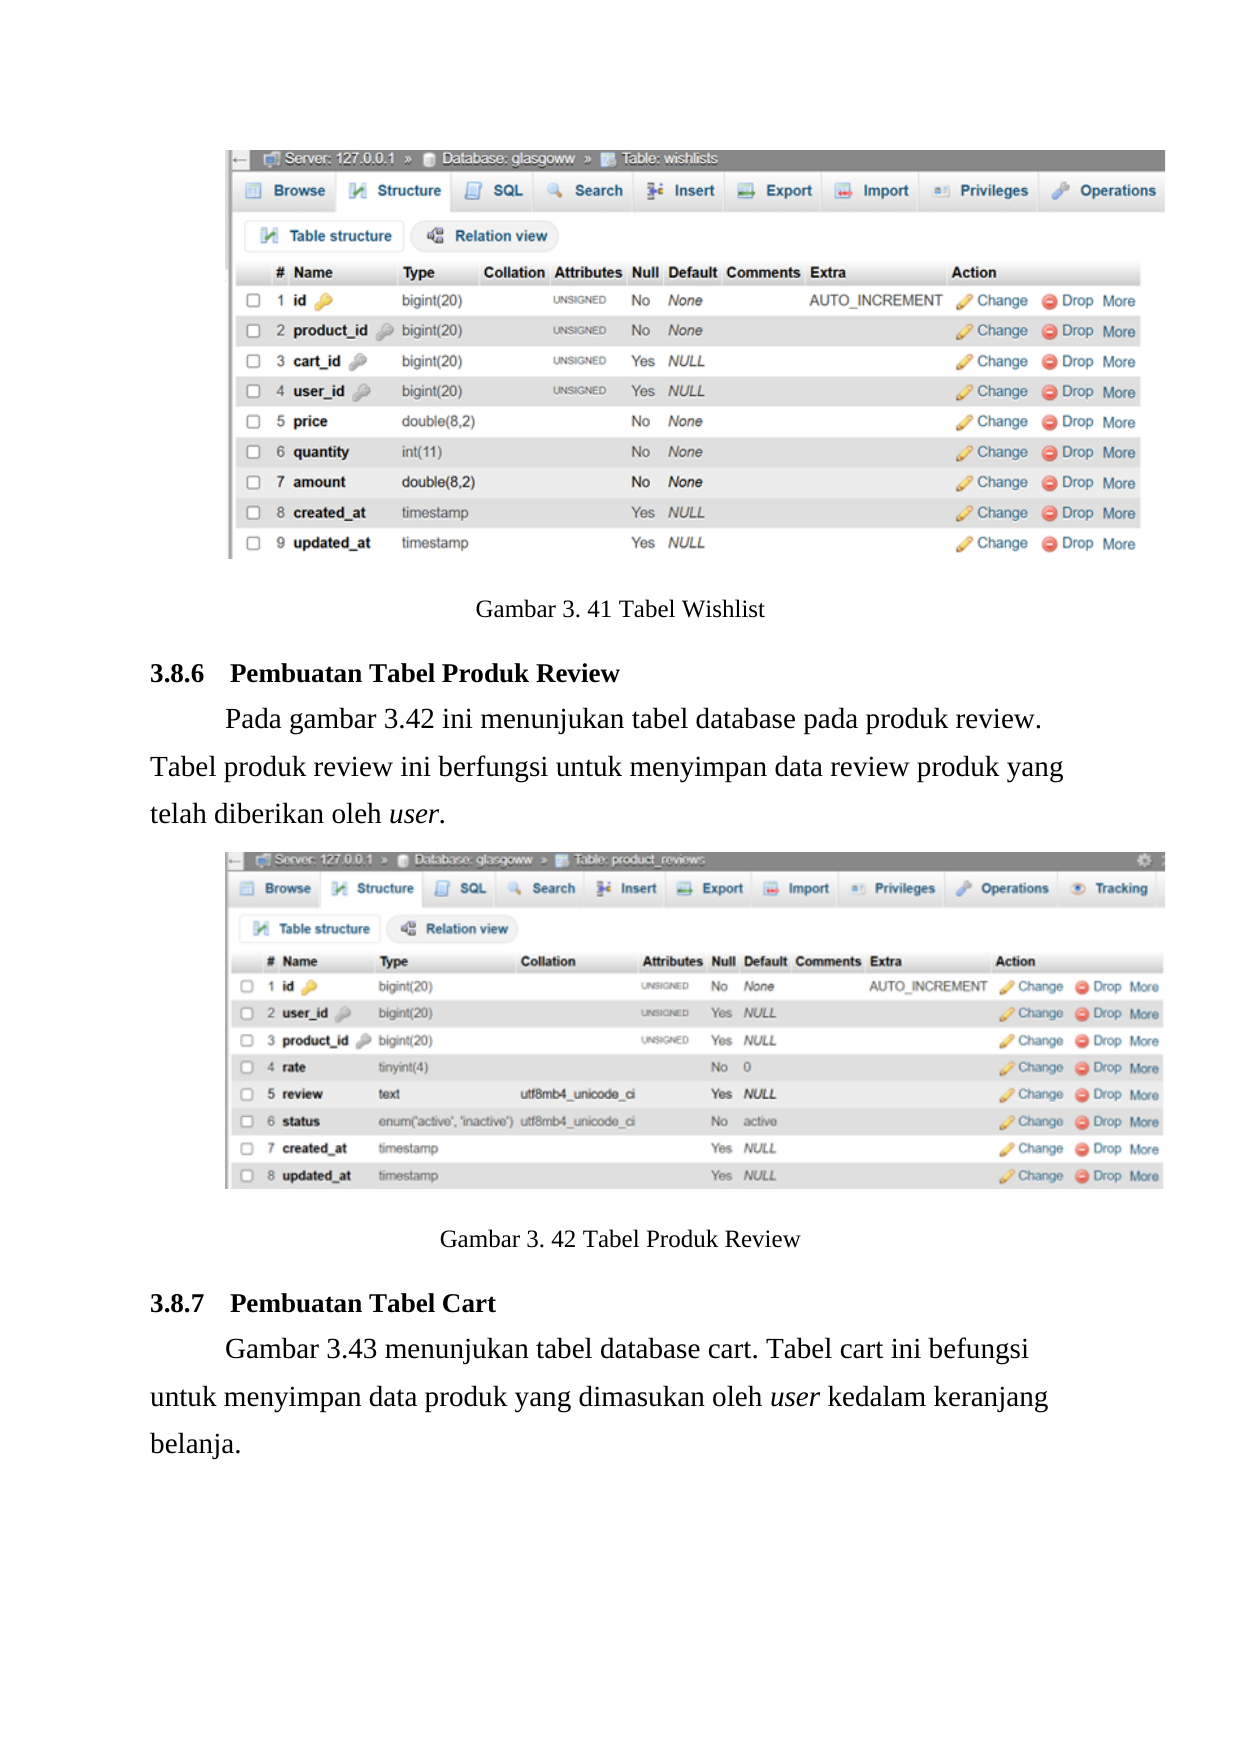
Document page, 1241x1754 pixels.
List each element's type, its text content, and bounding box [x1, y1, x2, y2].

text Gambar 3.43 menunjukan tabel database cart. Tabel cart ini befungsi untuk menyimpan data produk yang dimasukan oleh user kedalam keranjang belanja. [150, 1331, 1076, 1460]
subtitle 3.8.7 Pembuatan Tabel Cart [150, 1287, 1090, 1318]
text Gambar 3. 42 Tabel Produk Review [150, 1224, 1090, 1253]
subtitle 3.8.6 Pembuatan Tabel Produk Review [150, 657, 1090, 688]
text Gambar 3. 41 Tabel Wishlist [150, 594, 1090, 623]
text Pada gambar 3.42 ini menunjukan tabel database pada produk review. Tabel produk review ini berfungsi untuk menyimpan data review produk yang telah diberikan oleh user. [150, 701, 1076, 830]
picture [225, 150, 1166, 559]
picture [225, 852, 1166, 1189]
